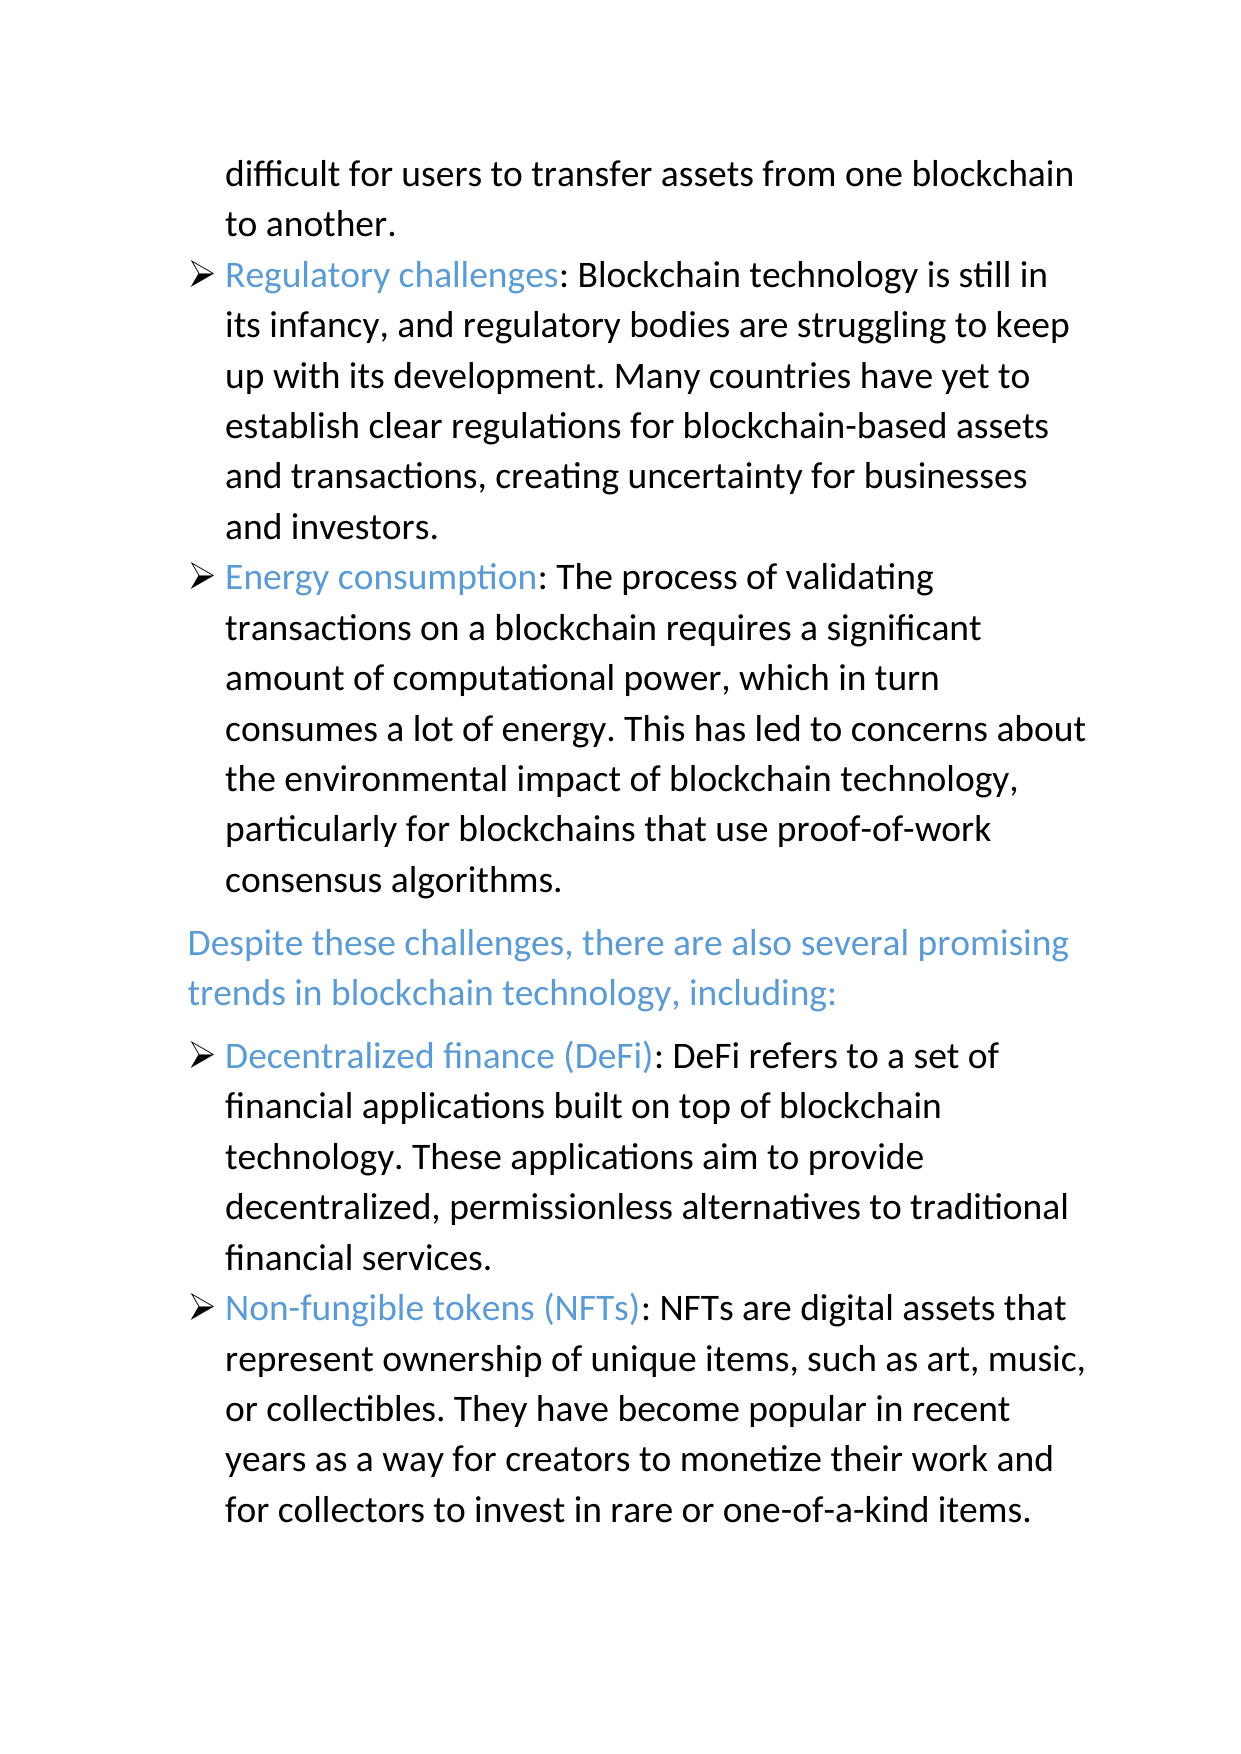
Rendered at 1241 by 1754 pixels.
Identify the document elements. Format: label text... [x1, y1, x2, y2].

list Energy consumption: The process of validating transactions on a blockchain requires a significant amount of computational power, which in turn consumes a lot of energy. This has led to concerns about the environmental impact of blockchain technology, particularly for blockchains that use proof-of-work consensus algorithms. [187, 553, 1090, 902]
list Regulatory challenges: Blockchain technology is still in its infancy, and regulatory bodies are struggling to keep up with its development. Many countries have yet to establish clear regulations for blockchain-based assets and transactions, creating uncertainty for businesses and investors. [187, 251, 1090, 549]
list Non-fungible tokens (NFTs): NFTs are digital assets that represent ownership of unique items, such as art, music, or collectibles. They have become popular in recent years as a way for creators to monetize their work and for collectors to invest in rare or one-of-a-kind items. [187, 1284, 1090, 1532]
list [187, 150, 1090, 246]
list Decentralized finance (DeFi): DeFi refers to a set of financial applications built on top of blockchain technology. These applications aim to provide decentralized, permissionless alternatives to traditional financial services. [187, 1032, 1090, 1279]
text Despite these challenges, there are also several promising trends in blockchain technology, including: [187, 919, 1090, 1015]
